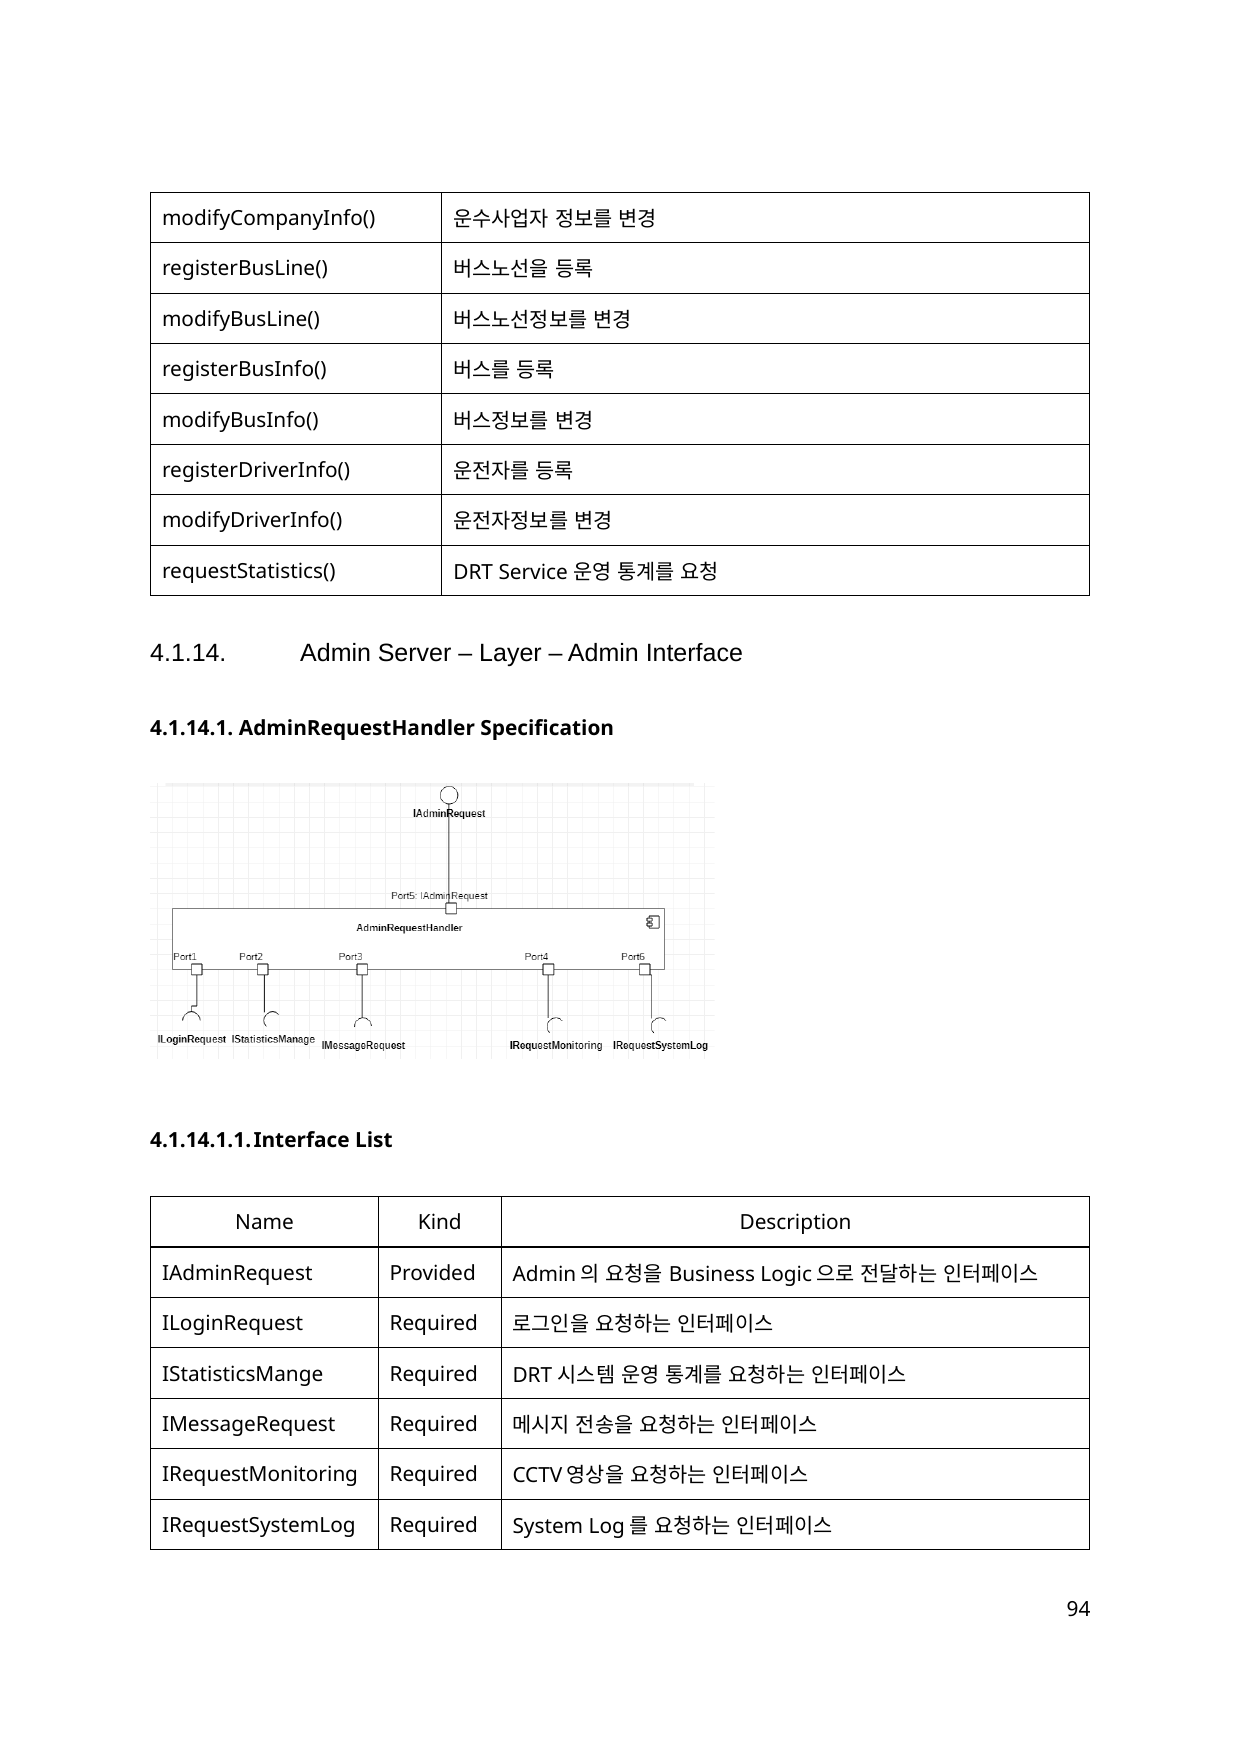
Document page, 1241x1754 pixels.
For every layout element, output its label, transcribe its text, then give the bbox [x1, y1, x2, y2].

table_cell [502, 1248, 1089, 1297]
subtitle AdminRequestHandler Specification [150, 708, 1090, 746]
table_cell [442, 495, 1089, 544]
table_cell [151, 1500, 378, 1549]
picture [150, 783, 715, 1059]
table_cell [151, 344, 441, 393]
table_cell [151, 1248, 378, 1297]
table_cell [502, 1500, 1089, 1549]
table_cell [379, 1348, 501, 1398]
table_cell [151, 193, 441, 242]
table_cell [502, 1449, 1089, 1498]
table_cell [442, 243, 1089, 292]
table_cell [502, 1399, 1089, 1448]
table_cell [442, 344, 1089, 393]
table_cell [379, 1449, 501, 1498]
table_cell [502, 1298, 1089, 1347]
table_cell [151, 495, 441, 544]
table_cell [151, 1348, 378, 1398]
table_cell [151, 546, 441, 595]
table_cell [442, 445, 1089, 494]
subtitle Admin Server – Layer – Admin Interface [150, 633, 1090, 671]
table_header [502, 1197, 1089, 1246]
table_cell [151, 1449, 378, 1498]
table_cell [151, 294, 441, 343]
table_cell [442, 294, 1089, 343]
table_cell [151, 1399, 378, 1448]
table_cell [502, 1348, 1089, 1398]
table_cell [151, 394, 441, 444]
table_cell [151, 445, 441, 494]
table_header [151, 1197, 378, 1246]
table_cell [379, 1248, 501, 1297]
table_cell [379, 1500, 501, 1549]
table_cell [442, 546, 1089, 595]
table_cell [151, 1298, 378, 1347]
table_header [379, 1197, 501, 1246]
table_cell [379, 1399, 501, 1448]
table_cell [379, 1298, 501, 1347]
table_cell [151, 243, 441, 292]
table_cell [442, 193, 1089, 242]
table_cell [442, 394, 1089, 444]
subtitle Interface List [150, 1121, 1090, 1158]
